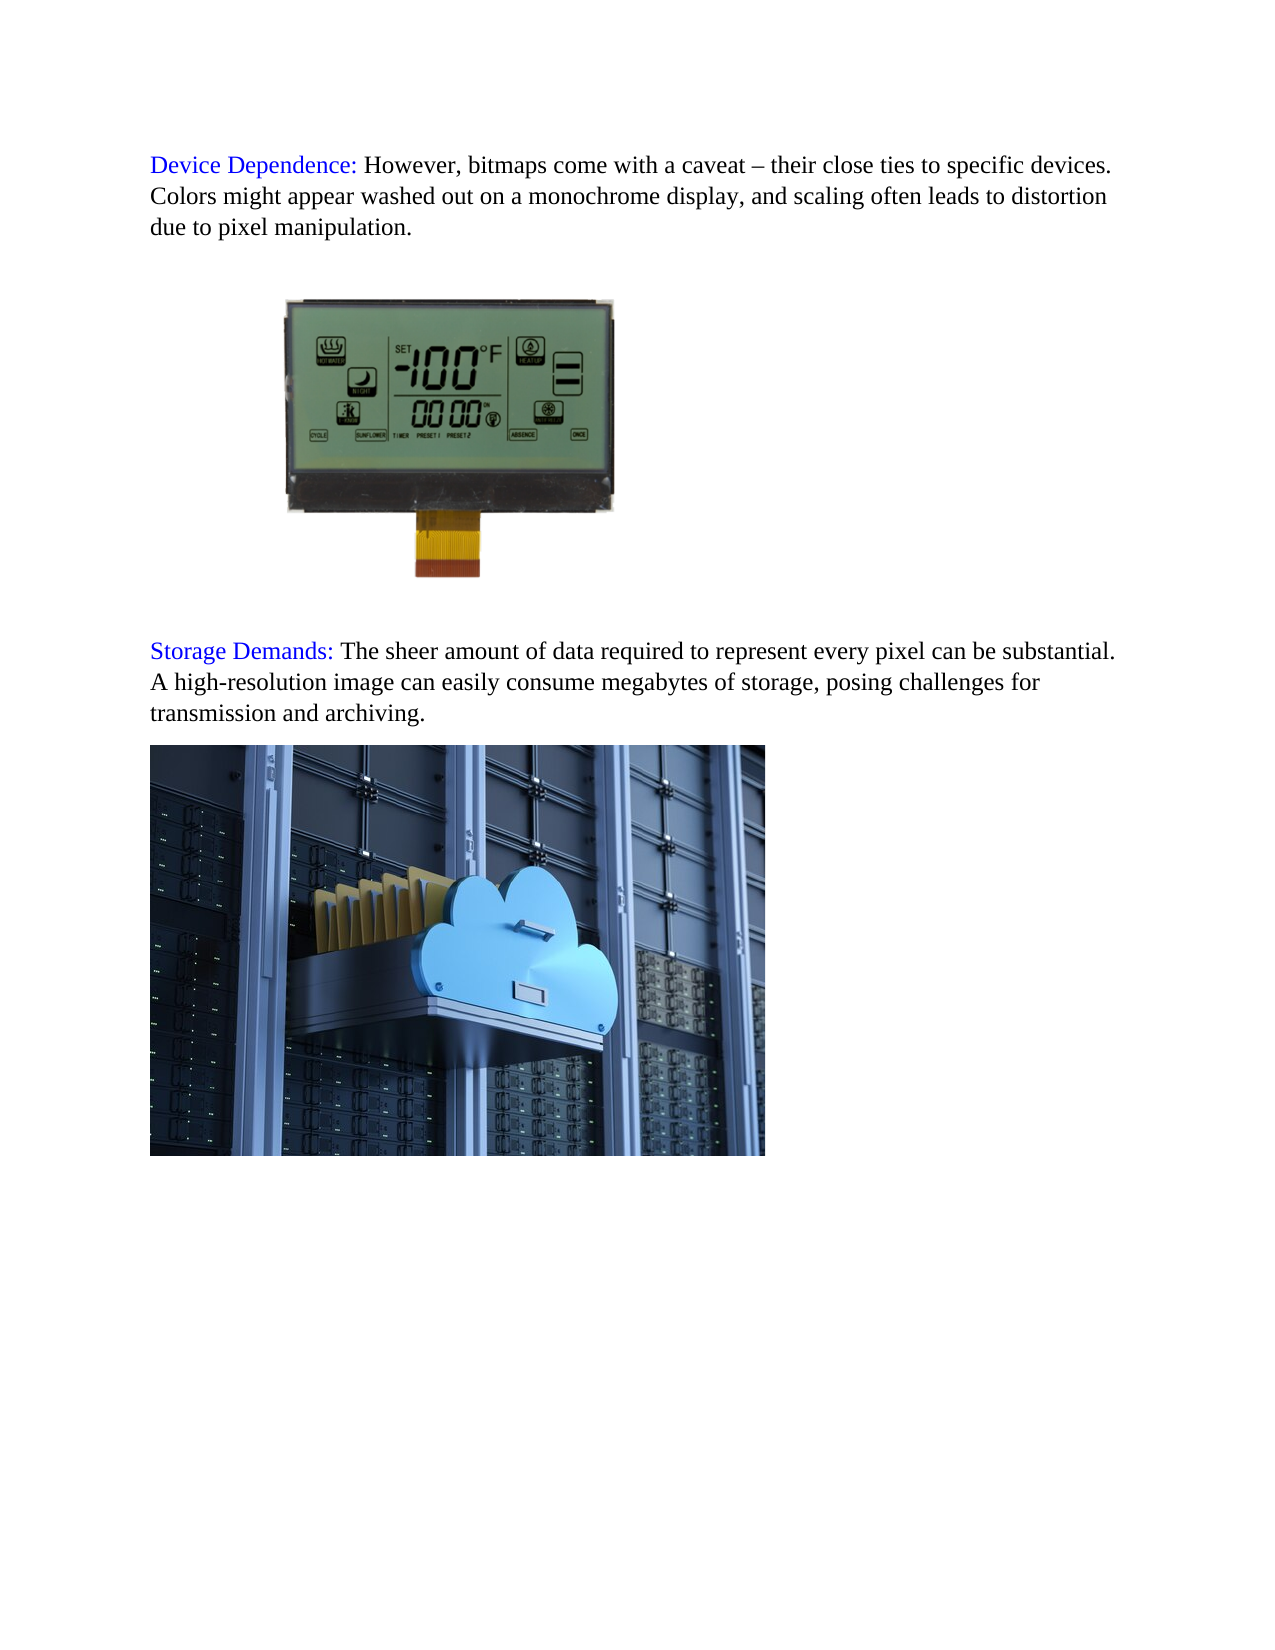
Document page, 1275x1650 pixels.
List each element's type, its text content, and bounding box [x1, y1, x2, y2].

picture [150, 745, 766, 1156]
picture [150, 259, 746, 617]
text Storage Demands: The sheer amount of data required to represent every pixel can be substantial. A high-resolution image can easily consume megabytes of storage, posing challenges for transmission and archiving. [150, 636, 1125, 727]
text Device Dependence: However, bitmaps come with a caveat – their close ties to specific devices. Colors might appear washed out on a monochrome display, and scaling often leads to distortion due to pixel manipulation. [150, 150, 1125, 241]
